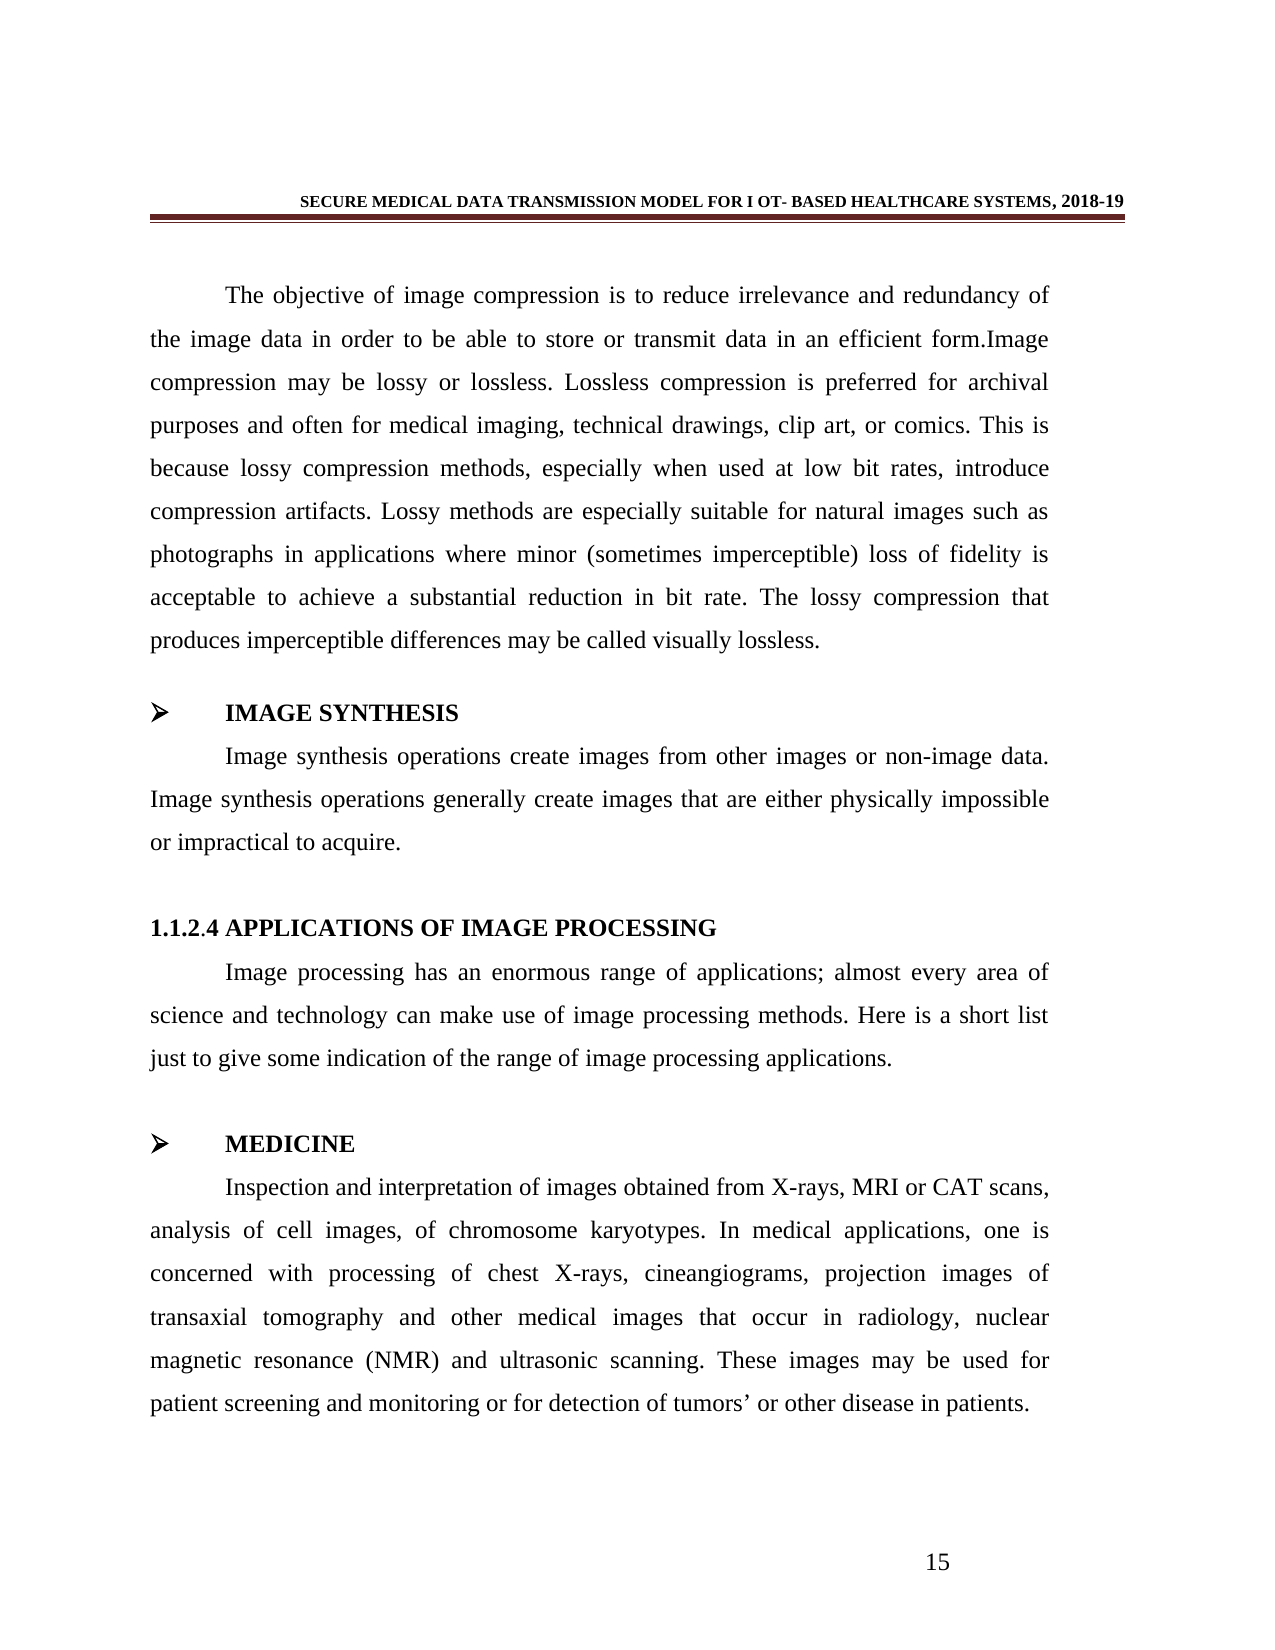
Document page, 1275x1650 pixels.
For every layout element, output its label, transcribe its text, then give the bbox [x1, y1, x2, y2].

text Image synthesis operations create images from other images or non-image data. Image synthesis operations generally create images that are either physically impossible or impractical to acquire. [150, 741, 1050, 856]
text 1.1.2.4 Applications of image processing [150, 913, 1050, 942]
text Image processing has an enormous range of applications; almost every area of science and technology can make use of image processing methods. Here is a short list just to give some indication of the range of image processing applications. [150, 957, 1050, 1072]
list Medicine [150, 1129, 1050, 1158]
text Inspection and interpretation of images obtained from X-rays, MRI or CAT scans, analysis of cell images, of chromosome karyotypes. In medical applications, one is concerned with processing of chest X-rays, cineangiograms, projection images of transaxial tomography and other medical images that occur in radiology, nuclear magnetic resonance (NMR) and ultrasonic scanning. These images may be used for patient screening and monitoring or for detection of tumors’ or other disease in patients. [150, 1172, 1050, 1417]
text The objective of image compression is to reduce irrelevance and redundancy of the image data in order to be able to store or transmit data in an efficient form.Image compression may be lossy or lossless. Lossless compression is preferred for archival purposes and often for medical imaging, technical drawings, clip art, or comics. This is because lossy compression methods, especially when used at low bit rates, introduce compression artifacts. Lossy methods are especially suitable for natural images such as photographs in applications where minor (sometimes imperceptible) loss of fidelity is acceptable to achieve a substantial reduction in bit rate. The lossy compression that produces imperceptible differences may be called visually lossless. [150, 281, 1050, 654]
list image synthesis [150, 698, 1050, 727]
